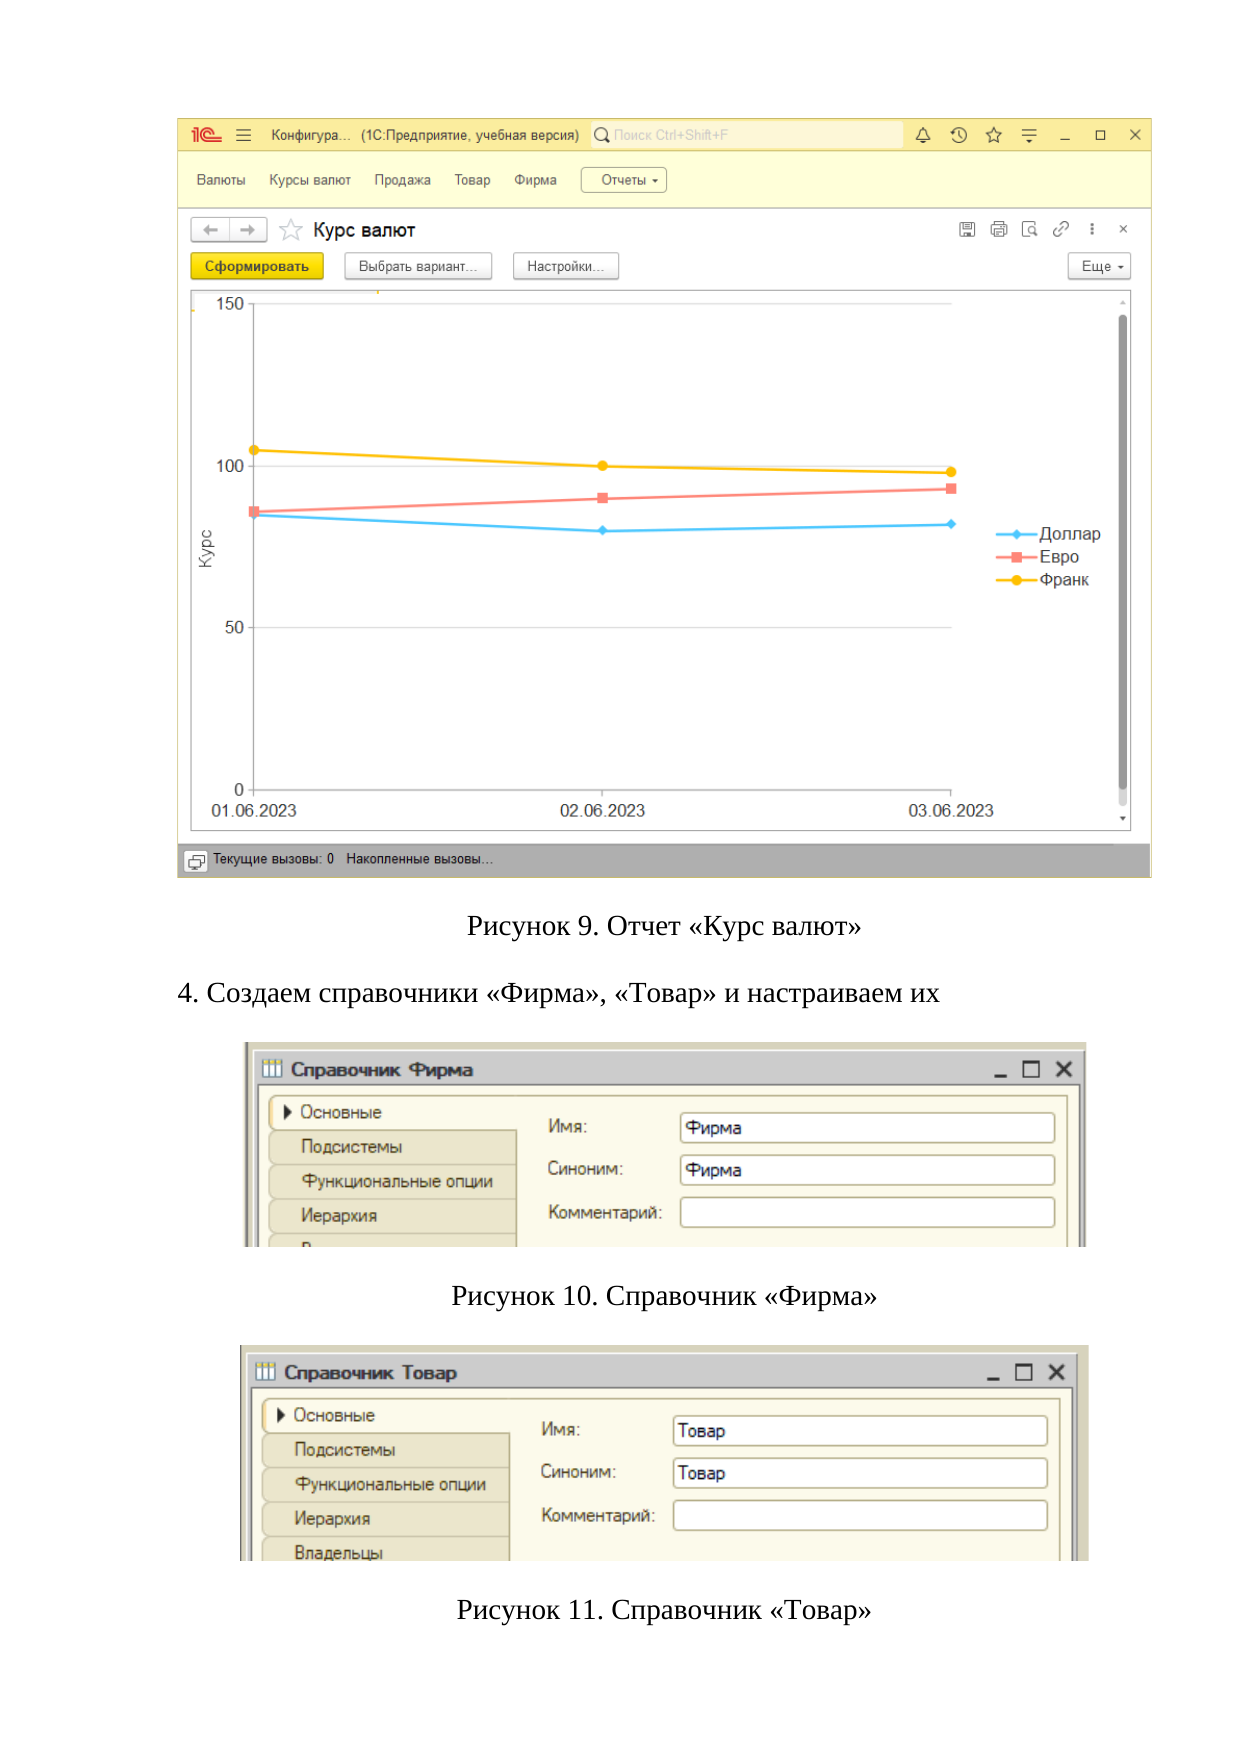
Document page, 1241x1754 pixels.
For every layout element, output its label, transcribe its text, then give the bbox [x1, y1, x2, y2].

picture [240, 1345, 1089, 1561]
picture [177, 118, 1152, 878]
text 4. Создаем справочники «Фирма», «Товар» и настраиваем их [177, 975, 1152, 1009]
picture [242, 1042, 1087, 1247]
text Рисунок 9. Отчет «Курс валют» [177, 908, 1152, 942]
text Рисунок 10. Справочник «Фирма» [177, 1278, 1152, 1312]
text Рисунок 11. Справочник «Товар» [177, 1592, 1152, 1625]
